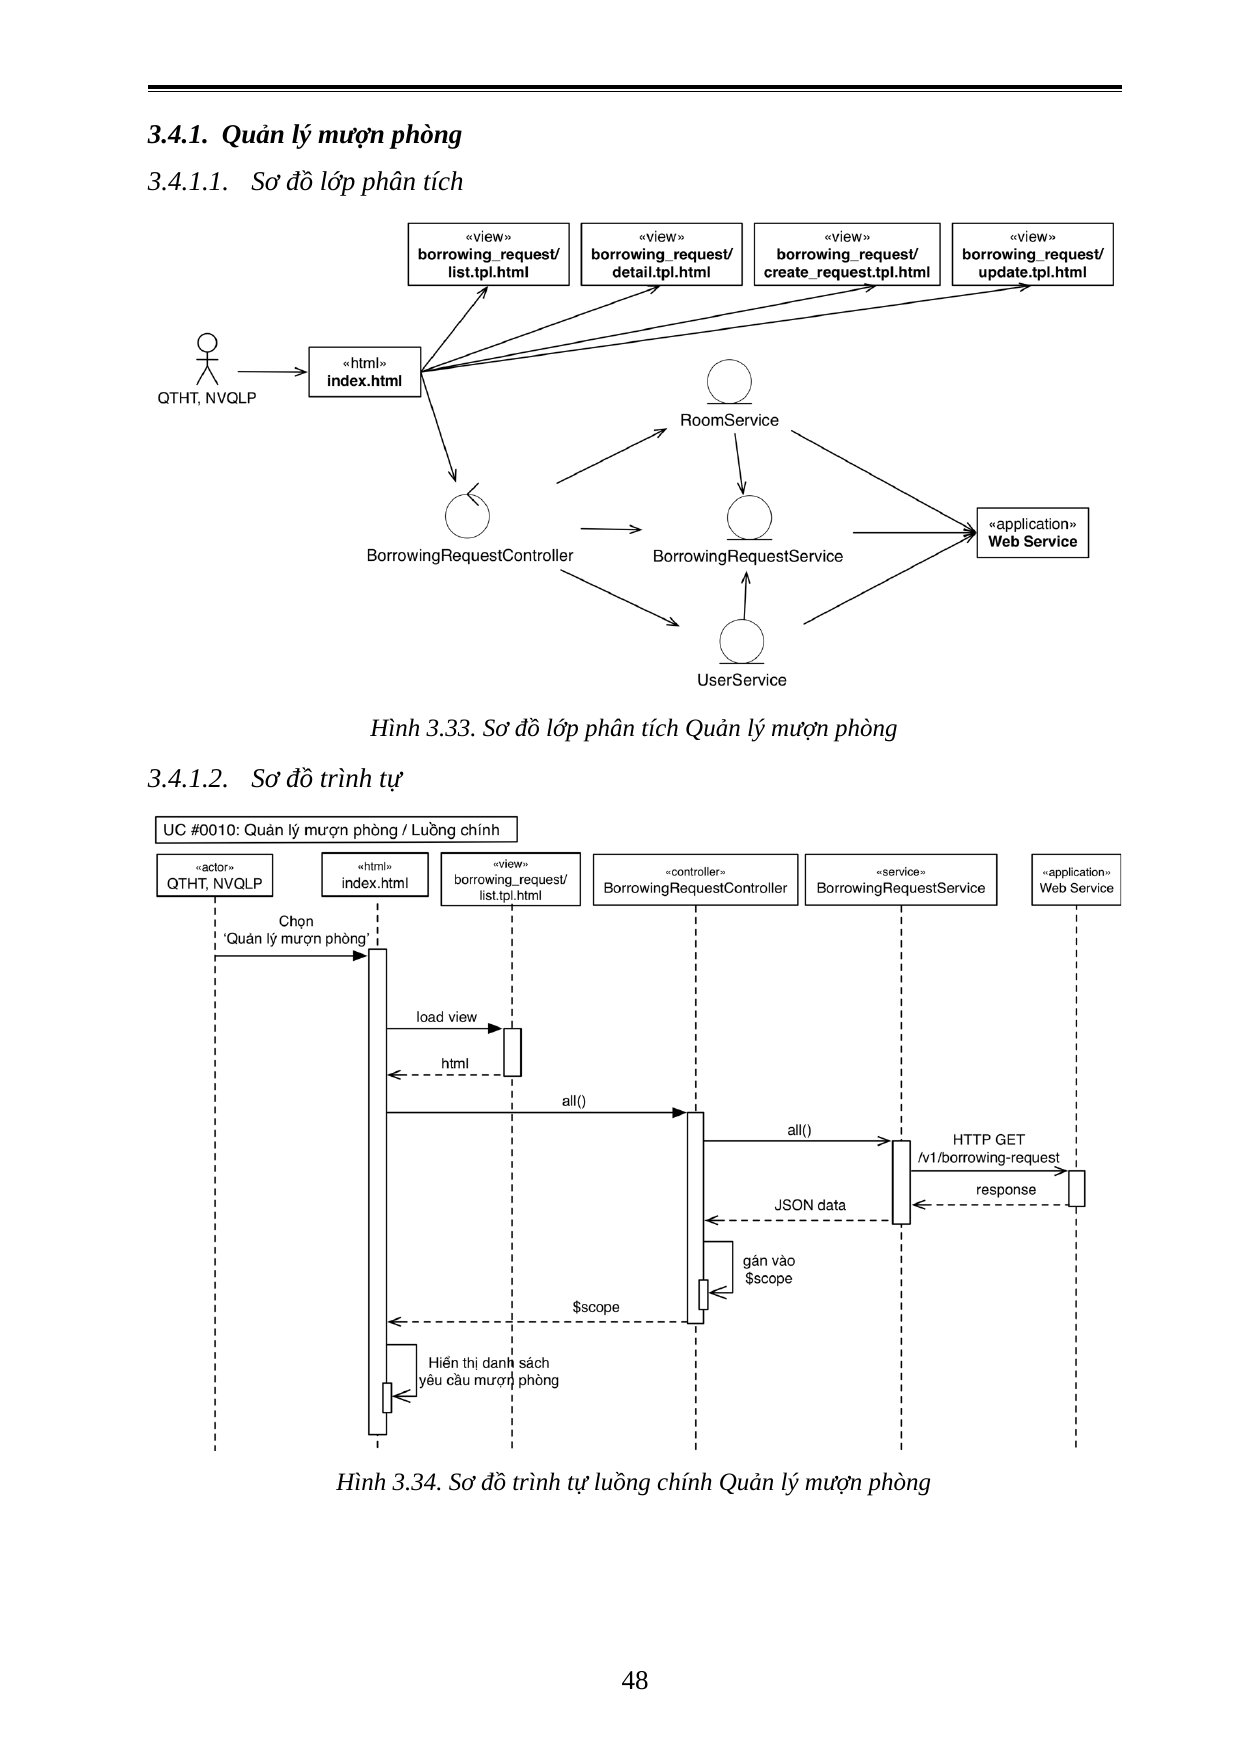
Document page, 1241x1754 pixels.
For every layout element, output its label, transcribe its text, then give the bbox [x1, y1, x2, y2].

subtitle Sơ đồ trình tự [148, 763, 1122, 794]
subtitle Sơ đồ lớp phân tích [148, 165, 1122, 196]
picture [148, 211, 1122, 698]
picture [148, 809, 1122, 1451]
subtitle Quản lý mượn phòng [148, 118, 1122, 149]
